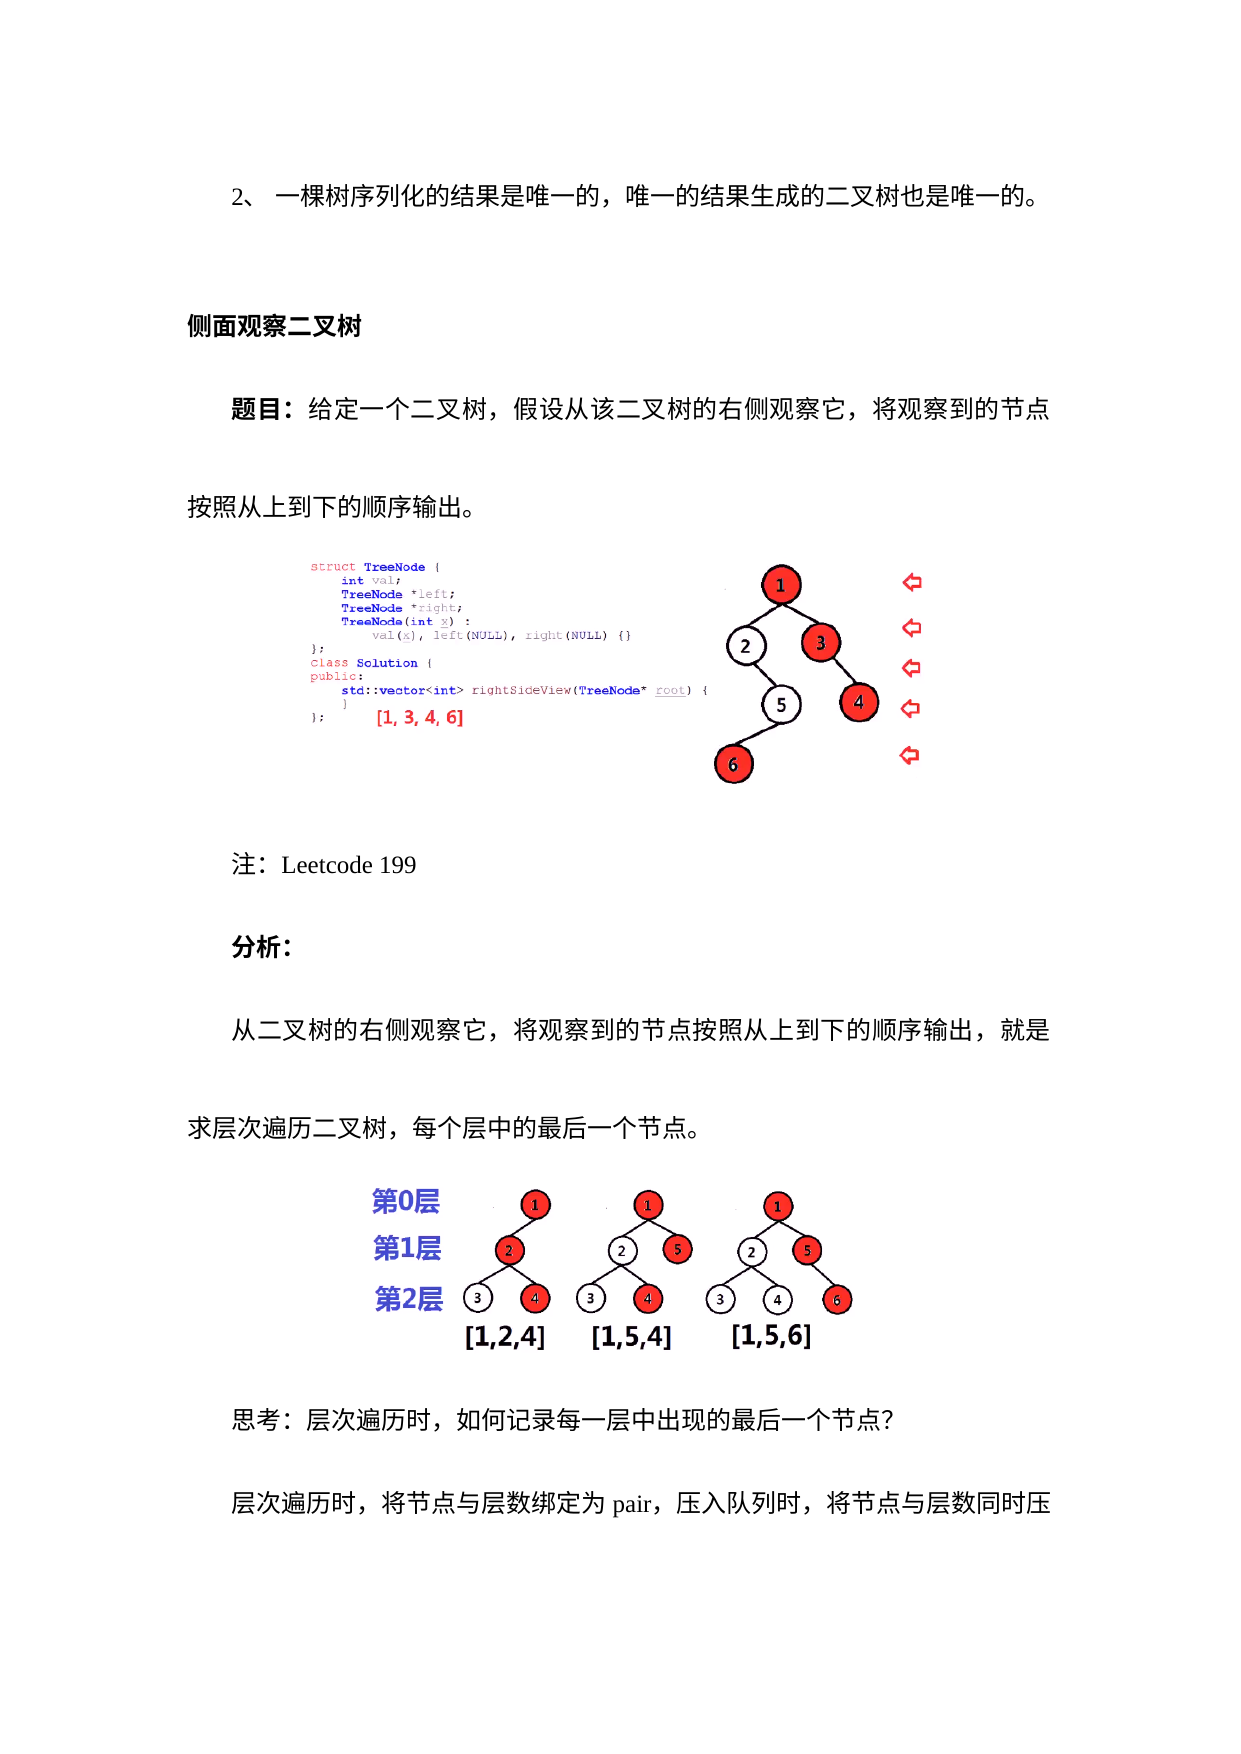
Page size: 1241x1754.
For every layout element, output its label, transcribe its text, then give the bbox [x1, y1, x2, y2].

picture [363, 1177, 877, 1357]
text 注：Leetcode 199 [187, 830, 1053, 895]
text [187, 1469, 1053, 1534]
list 一棵树序列化的结果是唯一的，唯一的结果生成的二叉树也是唯一的。 [231, 162, 1053, 227]
text 题目：给定一个二叉树，假设从该二叉树的右侧观察它，将观察到的节点按照从上到下的顺序输出。 [187, 375, 1053, 538]
subtitle 侧面观察二叉树 [187, 292, 1053, 357]
text 从二叉树的右侧观察它，将观察到的节点按照从上到下的顺序输出，就是求层次遍历二叉树，每个层中的最后一个节点。 [187, 996, 1053, 1159]
text 分析： [187, 913, 1053, 978]
text 思考：层次遍历时，如何记录每一层中出现的最后一个节点？ [187, 1386, 1053, 1451]
picture [295, 555, 945, 791]
